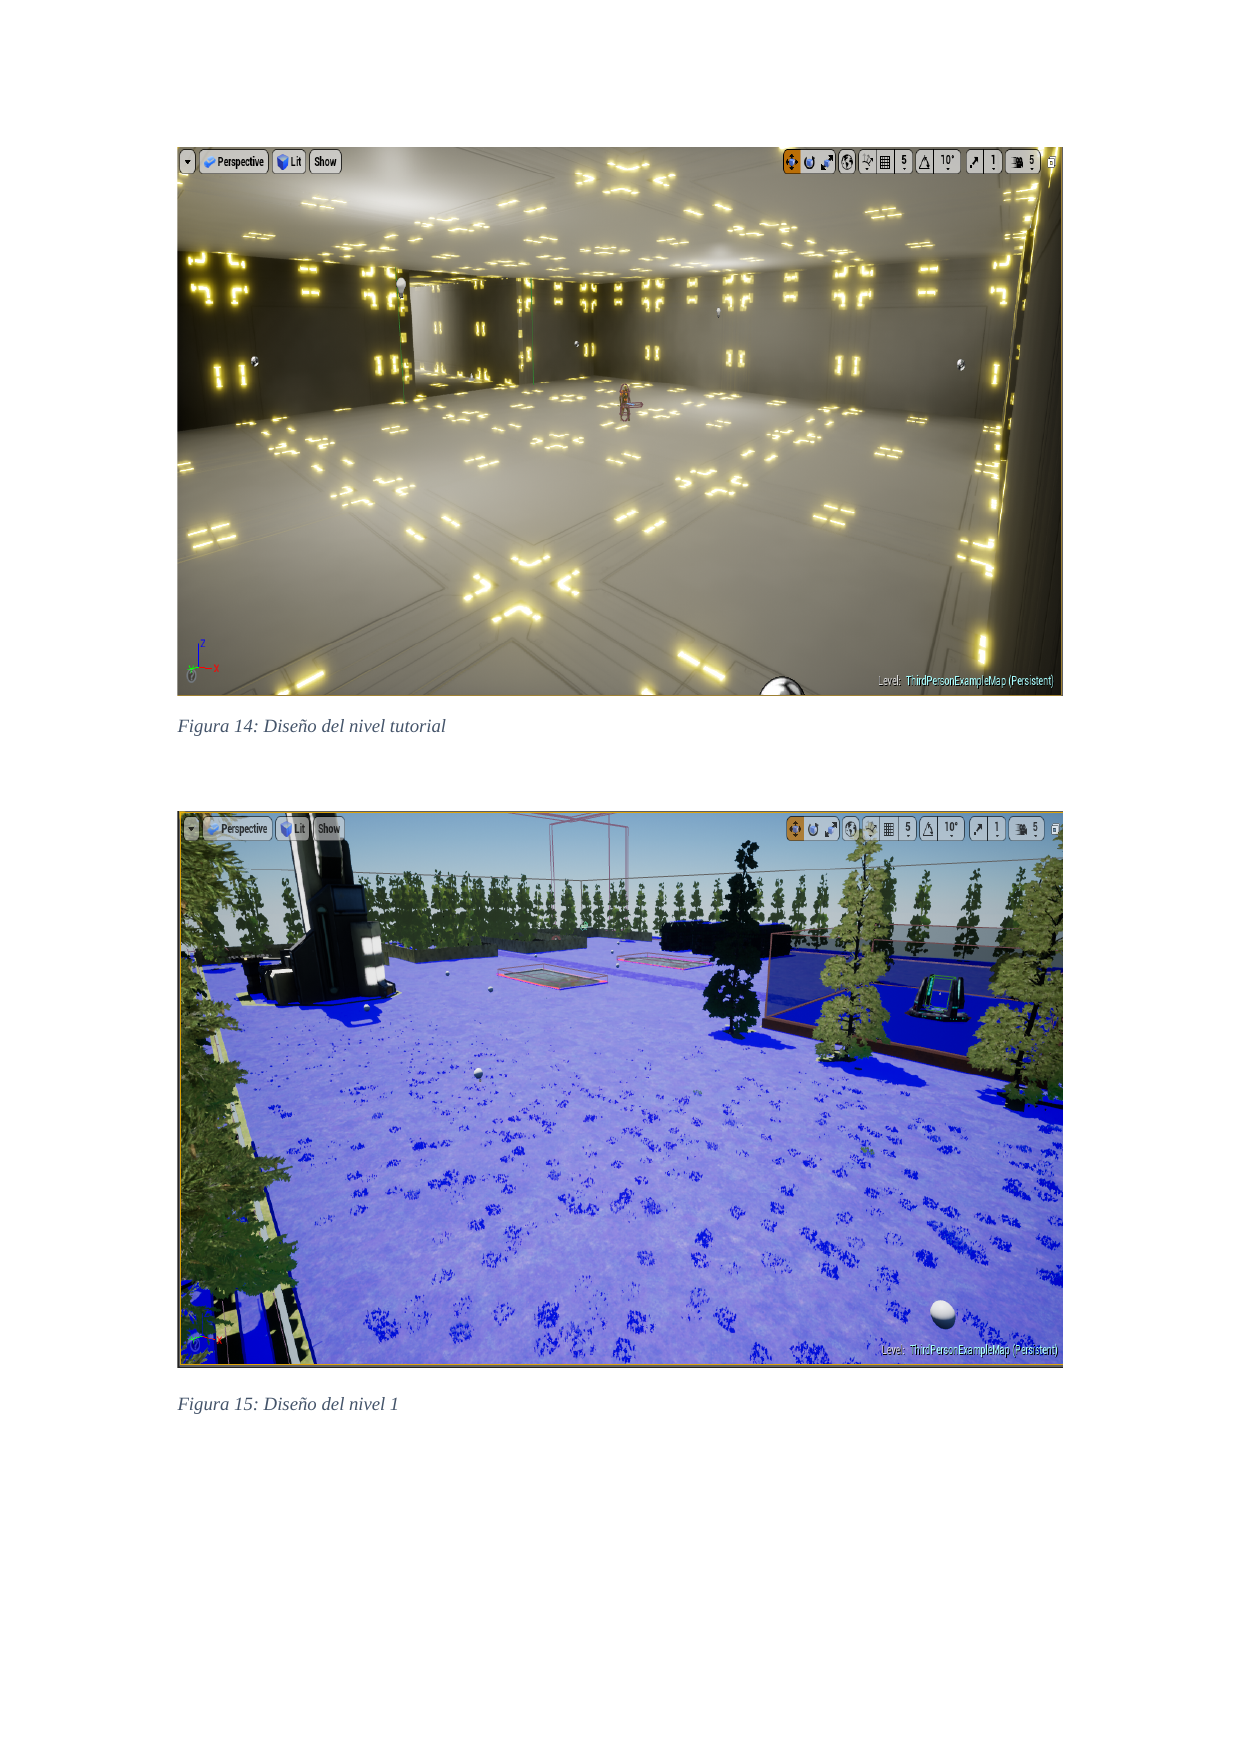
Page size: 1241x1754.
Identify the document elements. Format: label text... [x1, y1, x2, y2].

picture [177, 147, 1063, 696]
picture [177, 811, 1063, 1368]
